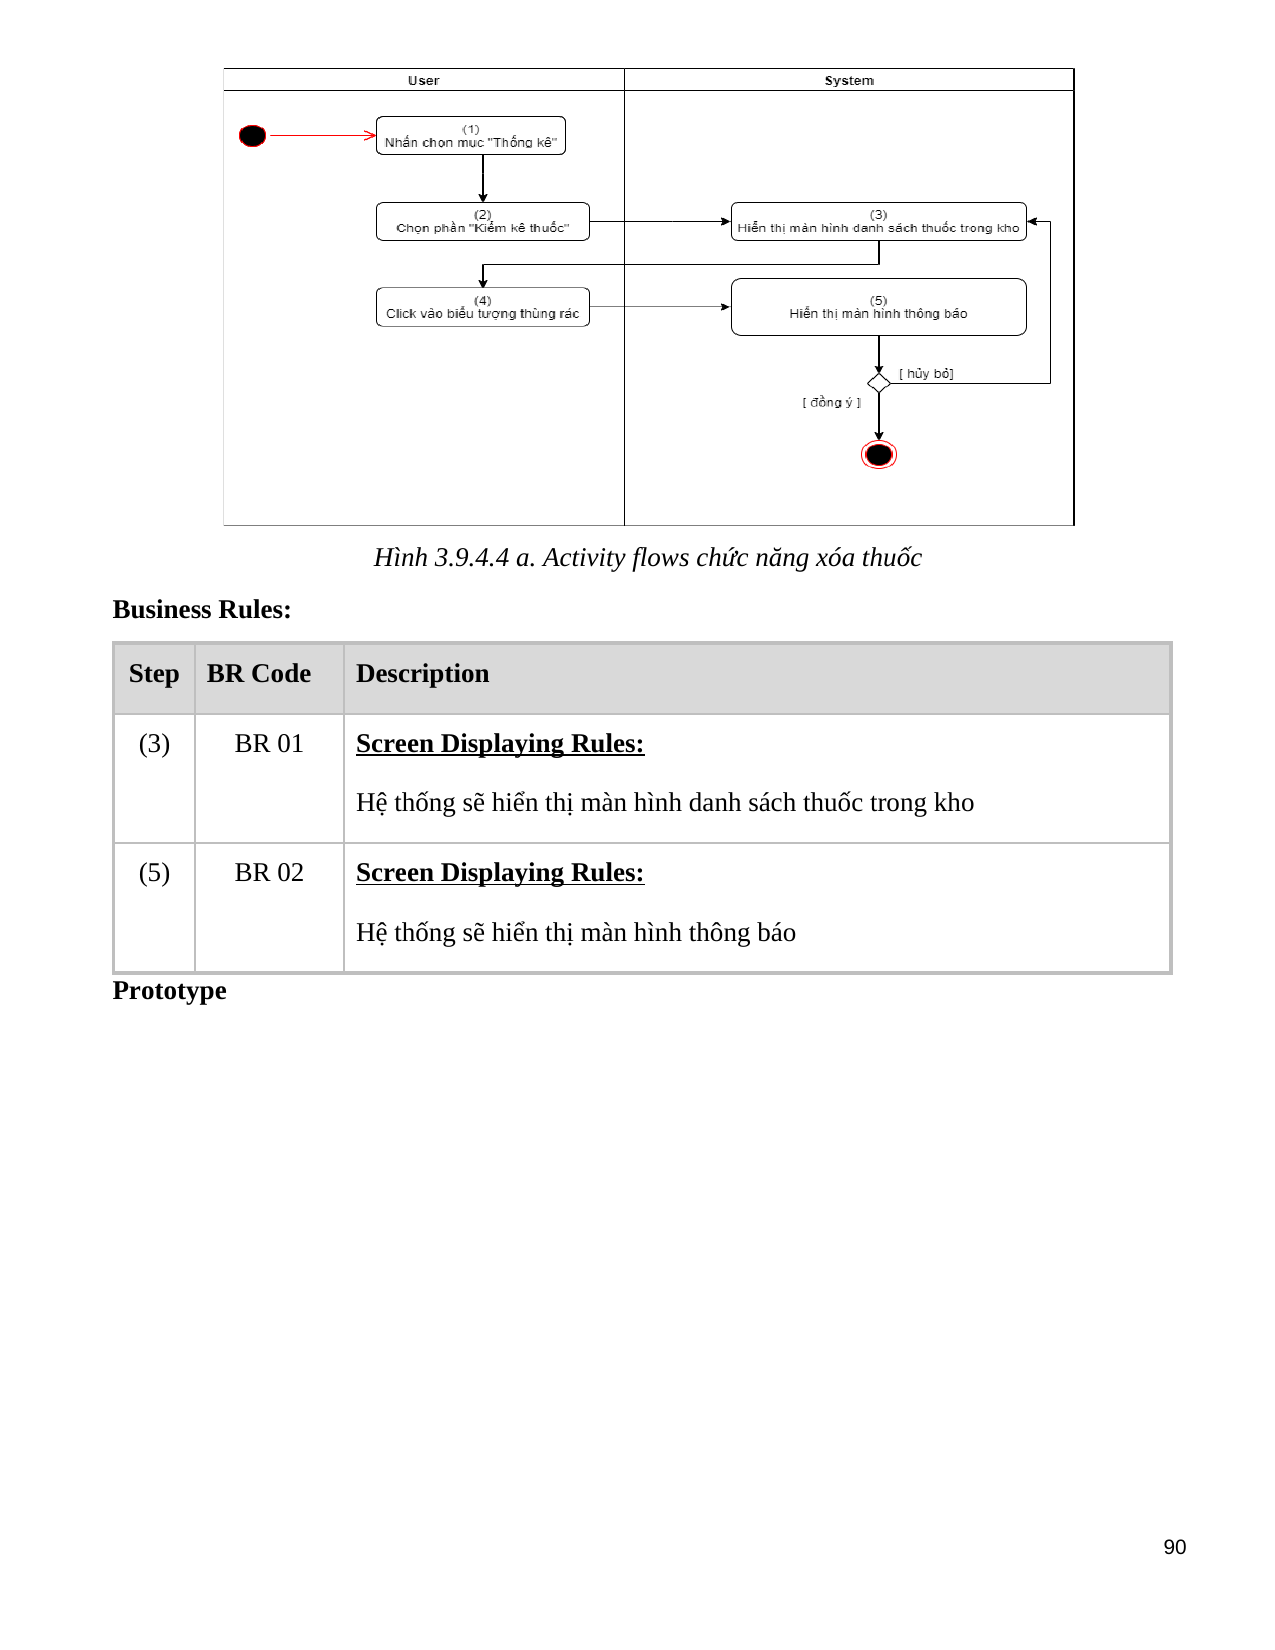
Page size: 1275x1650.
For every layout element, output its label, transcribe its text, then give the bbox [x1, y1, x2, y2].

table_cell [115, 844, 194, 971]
text Hình 3.9.4.4 b. Activity flows chức năng xóa thuốc [112, 541, 1186, 572]
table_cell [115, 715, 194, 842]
text Business Rules: [112, 593, 1186, 624]
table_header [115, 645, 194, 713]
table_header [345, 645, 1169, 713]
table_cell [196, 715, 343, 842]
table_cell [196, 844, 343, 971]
text Prototype [112, 974, 1186, 1006]
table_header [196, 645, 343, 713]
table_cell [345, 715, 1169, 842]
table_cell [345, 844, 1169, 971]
picture [223, 68, 1075, 526]
